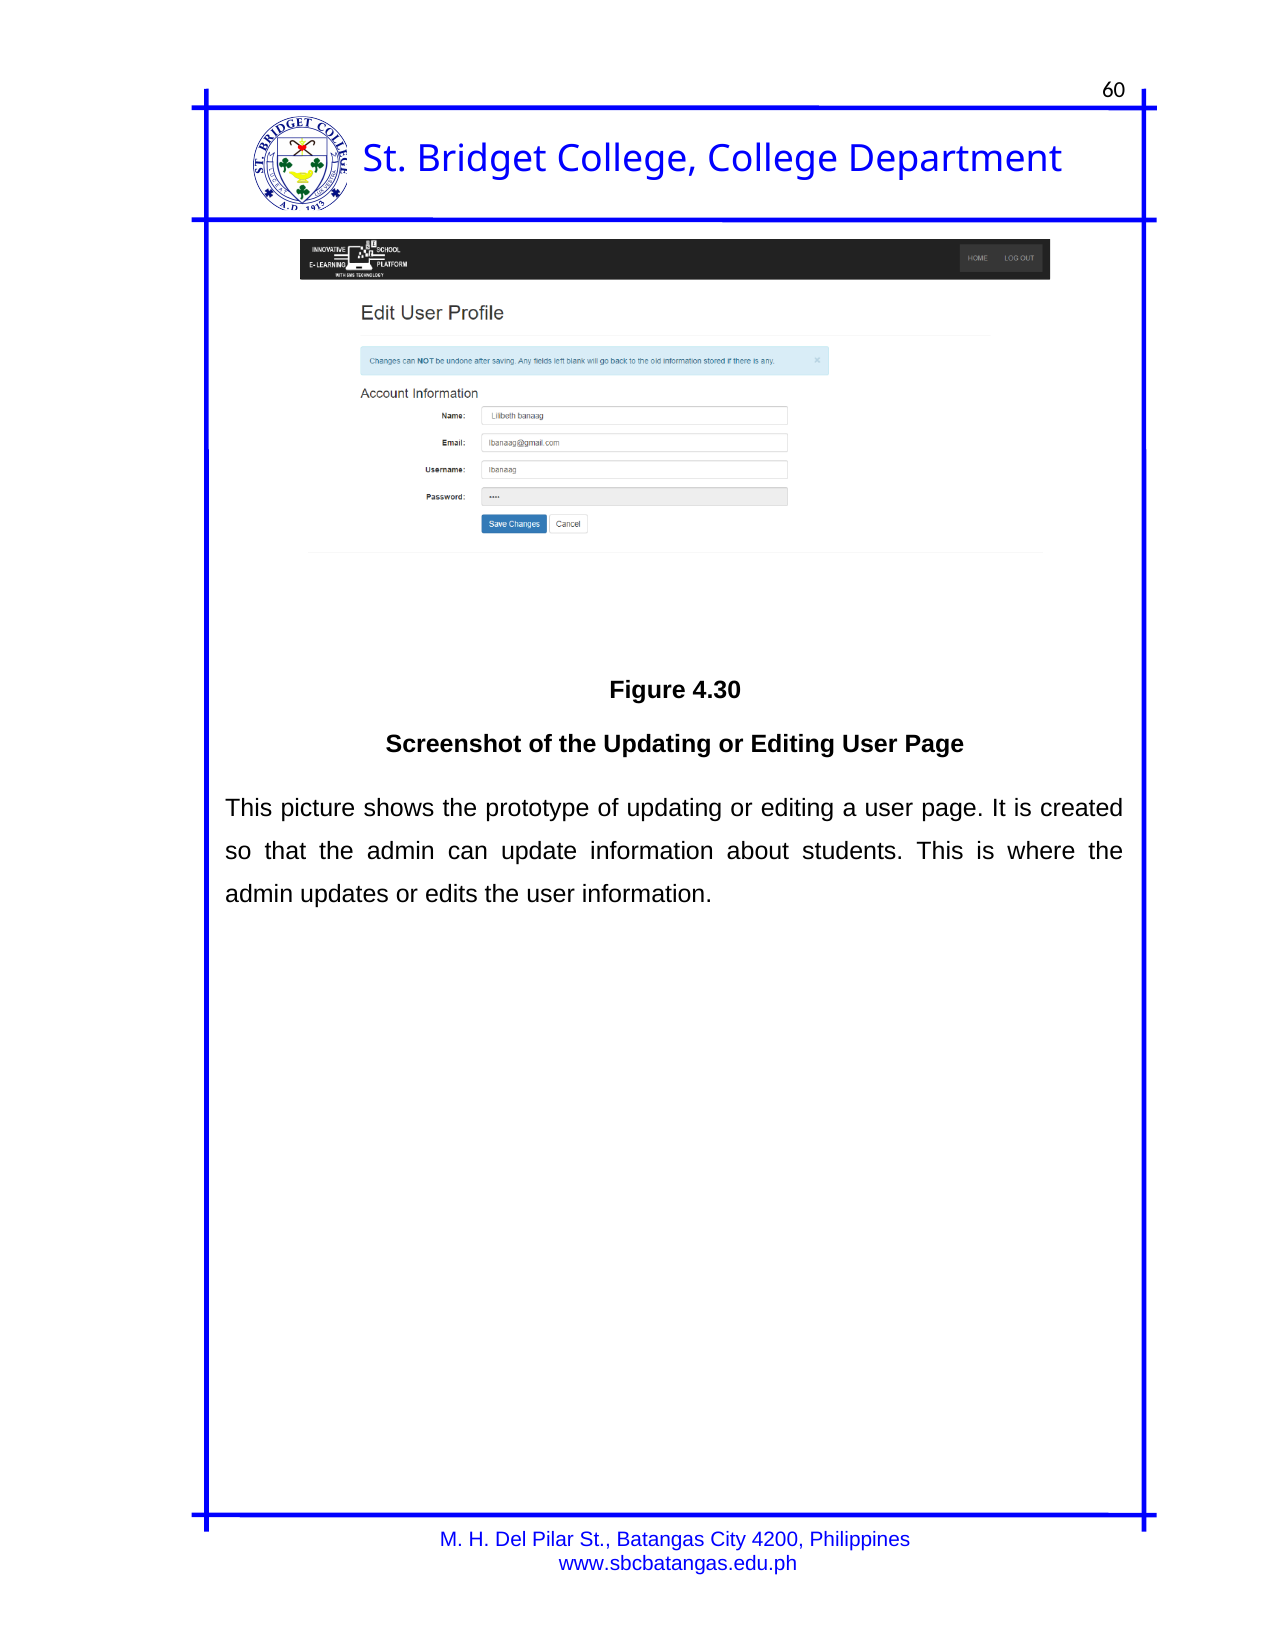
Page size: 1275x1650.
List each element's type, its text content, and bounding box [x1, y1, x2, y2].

picture [300, 239, 1050, 587]
text Screenshot of the Updating or Editing User Page [225, 729, 1125, 758]
text This picture shows the prototype of updating or editing a user page. It is created so that the admin can update information about students. This is where the admin updates or edits the user information. [225, 793, 1125, 908]
picture [253, 116, 347, 211]
text Figure 4.30 [225, 675, 1125, 704]
